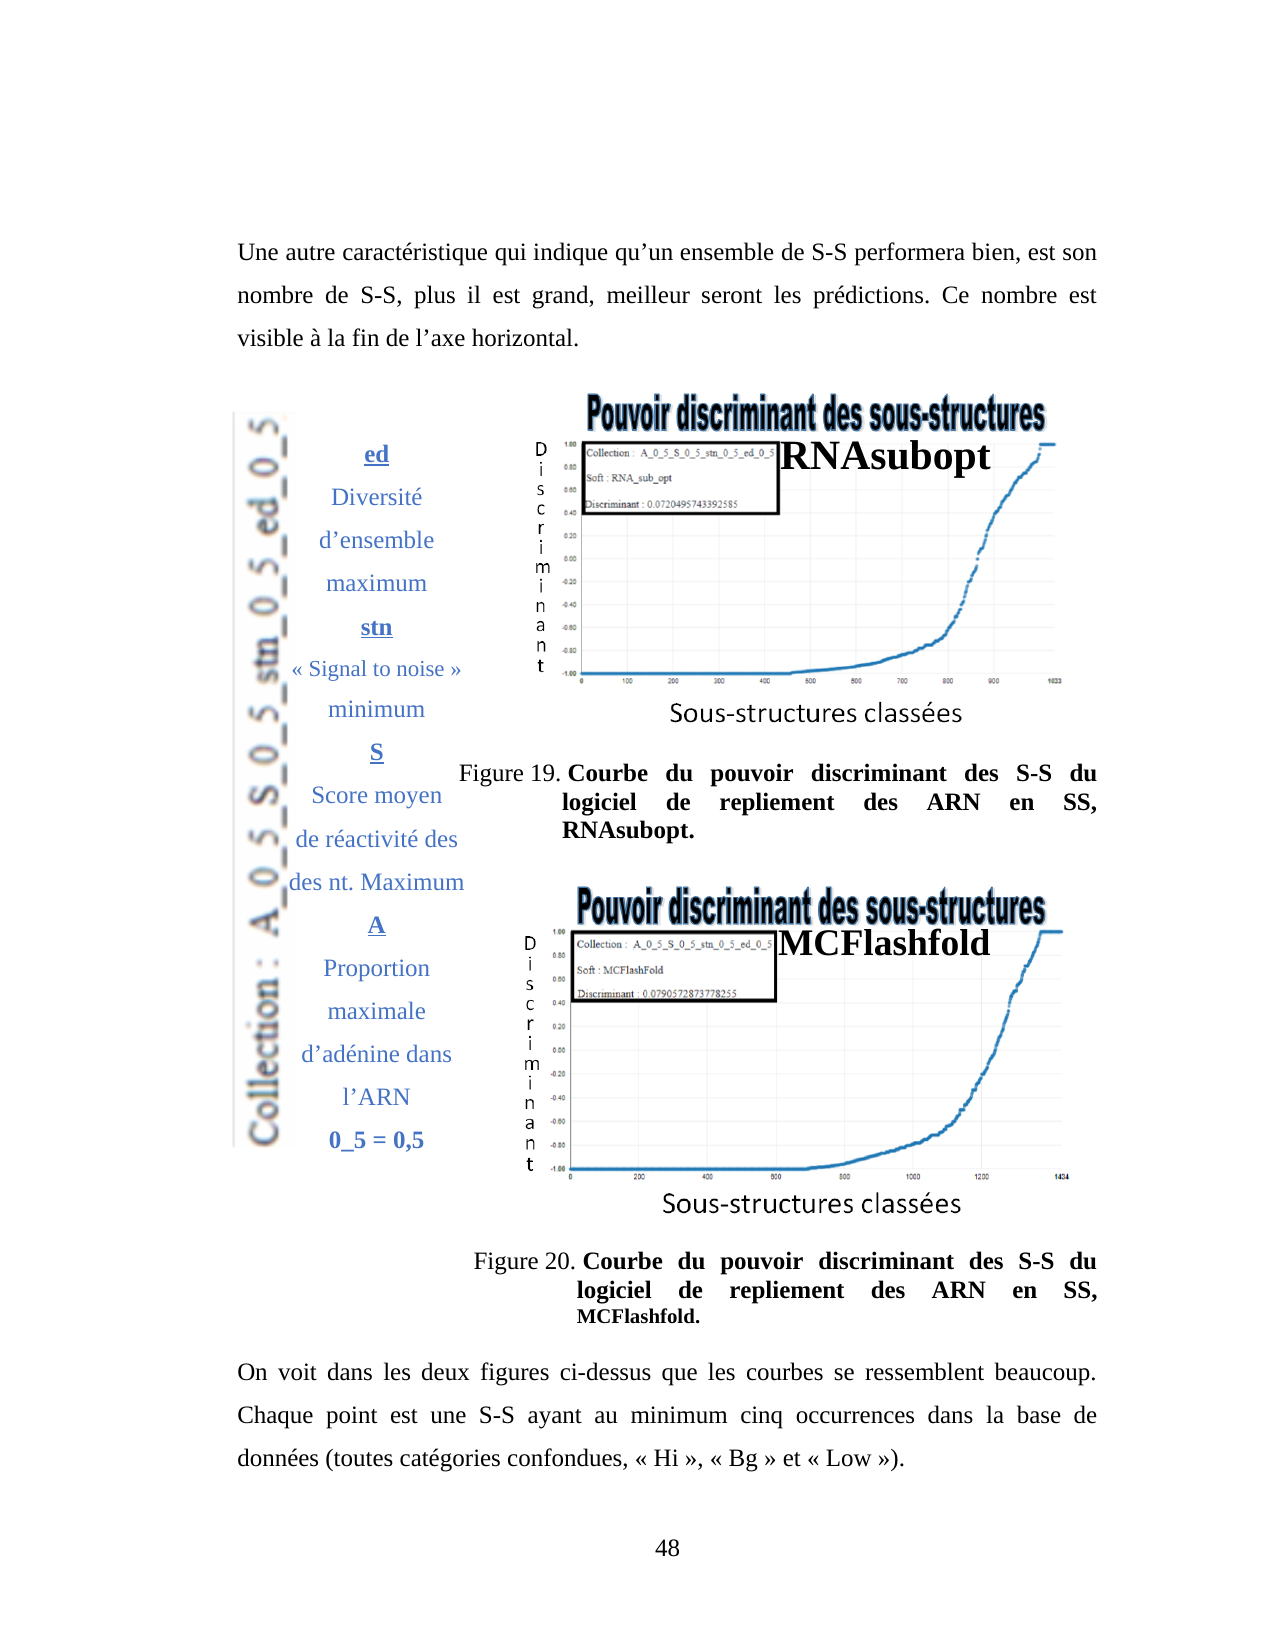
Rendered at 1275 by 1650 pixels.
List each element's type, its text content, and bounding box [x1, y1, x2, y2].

text Courbe du pouvoir discriminant des S-S du logiciel de repliement des ARN en SS, MCFlashfold. [473, 1246, 1098, 1328]
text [237, 237, 1098, 352]
text Courbe du pouvoir discriminant des S-S du logiciel de repliement des ARN en SS, RNAsubopt. [458, 758, 1098, 844]
picture [233, 412, 295, 1147]
picture [517, 873, 1083, 1220]
picture [531, 378, 1070, 732]
text On voit dans les deux figures ci-dessus que les courbes se ressemblent beaucoup. Chaque point est une S-S ayant au minimum cinq occurrences dans la base de données (toutes catégories confondues, « Hi », « Bg » et « Low »). [237, 1357, 1098, 1472]
